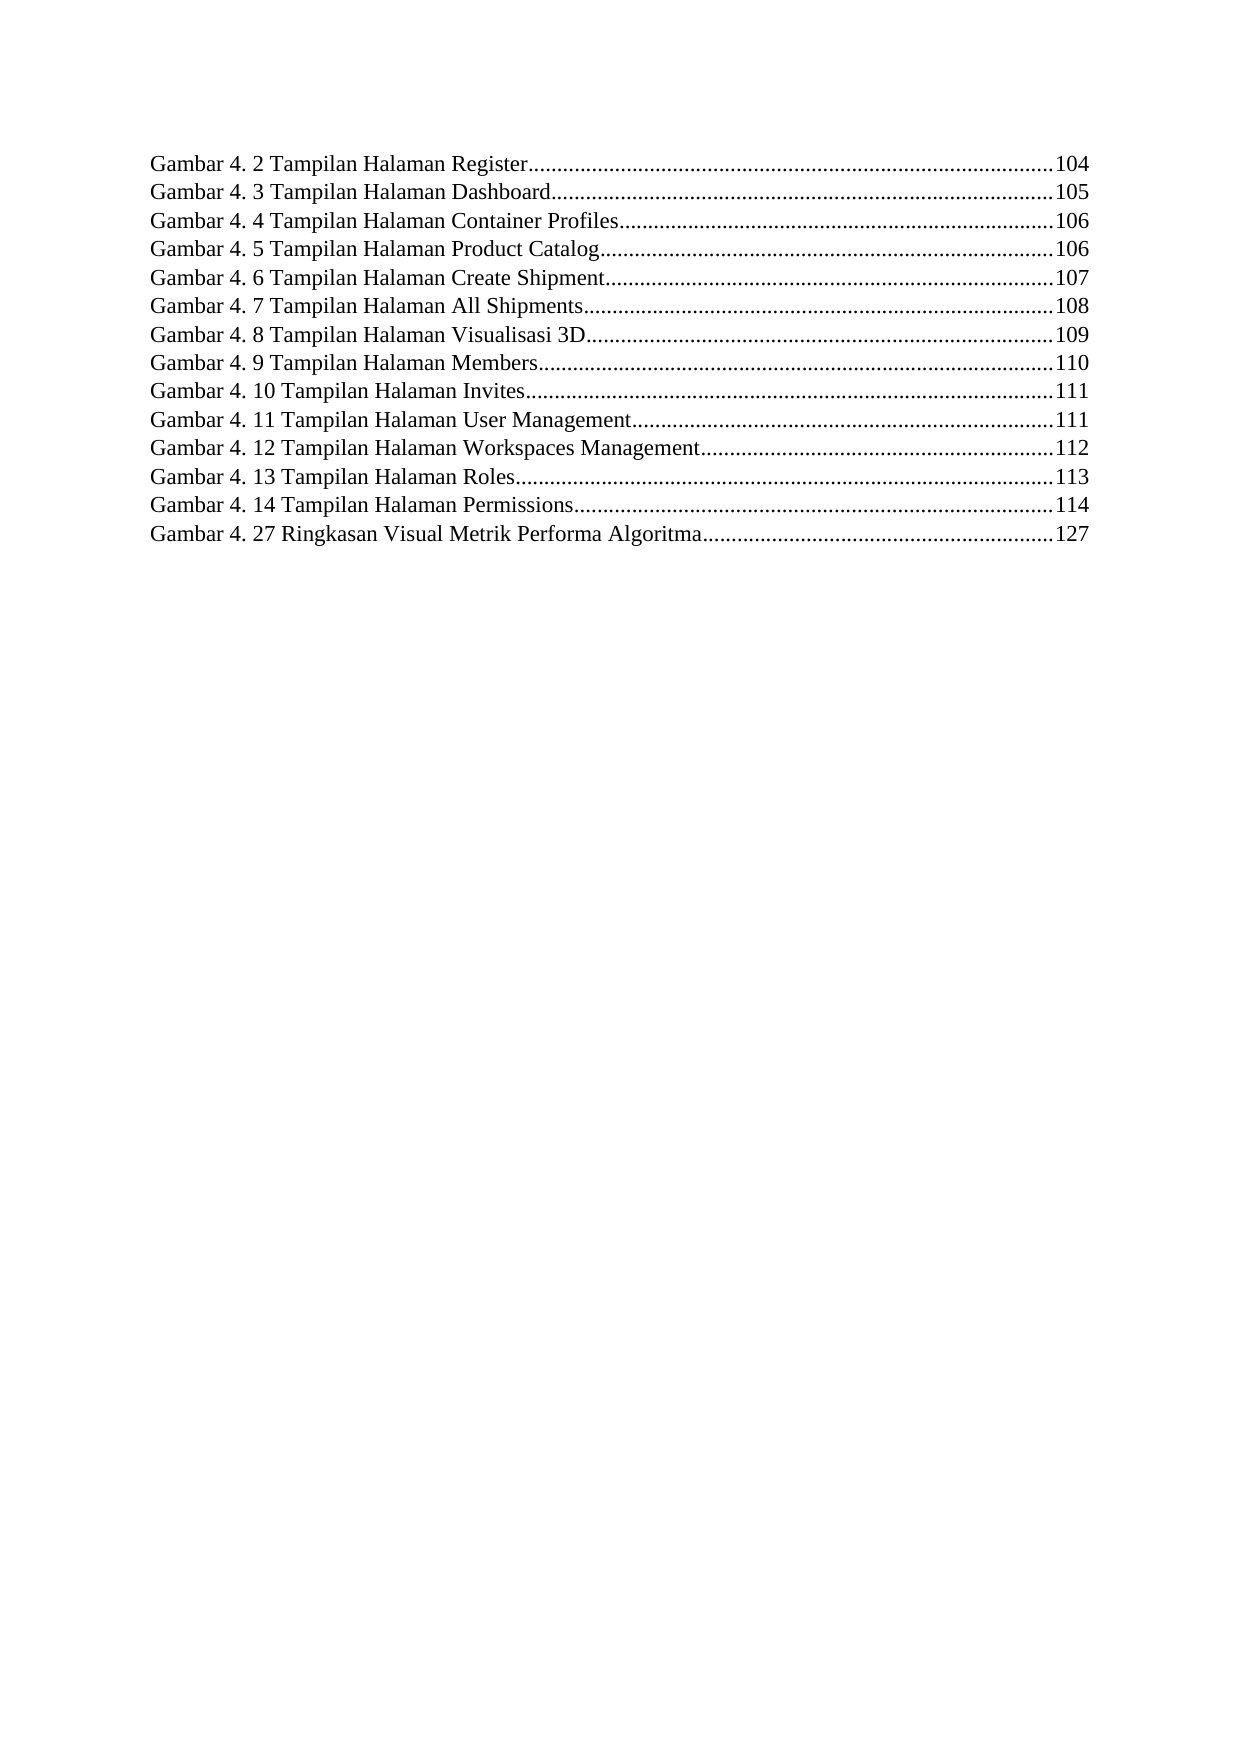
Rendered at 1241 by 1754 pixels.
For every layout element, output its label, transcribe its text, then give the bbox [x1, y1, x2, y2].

text Gambar 4. 9 Tampilan Halaman Members 110 [150, 349, 1090, 375]
text Gambar 4. 3 Tampilan Halaman Dashboard 105 [150, 178, 1090, 205]
text Gambar 4. 8 Tampilan Halaman Visualisasi 3D 109 [150, 321, 1090, 347]
text Gambar 4. 11 Tampilan Halaman User Management 111 [150, 406, 1090, 432]
text Gambar 4. 27 Ringkasan Visual Metrik Performa Algoritma 127 [150, 520, 1090, 546]
text Gambar 4. 14 Tampilan Halaman Permissions 114 [150, 491, 1090, 518]
text Gambar 4. 12 Tampilan Halaman Workspaces Management 112 [150, 434, 1090, 461]
text Gambar 4. 4 Tampilan Halaman Container Profiles 106 [150, 207, 1090, 233]
text Gambar 4. 10 Tampilan Halaman Invites 111 [150, 377, 1090, 404]
text Gambar 4. 5 Tampilan Halaman Product Catalog 106 [150, 235, 1090, 262]
text Gambar 4. 6 Tampilan Halaman Create Shipment 107 [150, 264, 1090, 290]
text Gambar 4. 13 Tampilan Halaman Roles 113 [150, 463, 1090, 489]
text Gambar 4. 2 Tampilan Halaman Register 104 [150, 150, 1090, 176]
text Gambar 4. 7 Tampilan Halaman All Shipments 108 [150, 292, 1090, 318]
